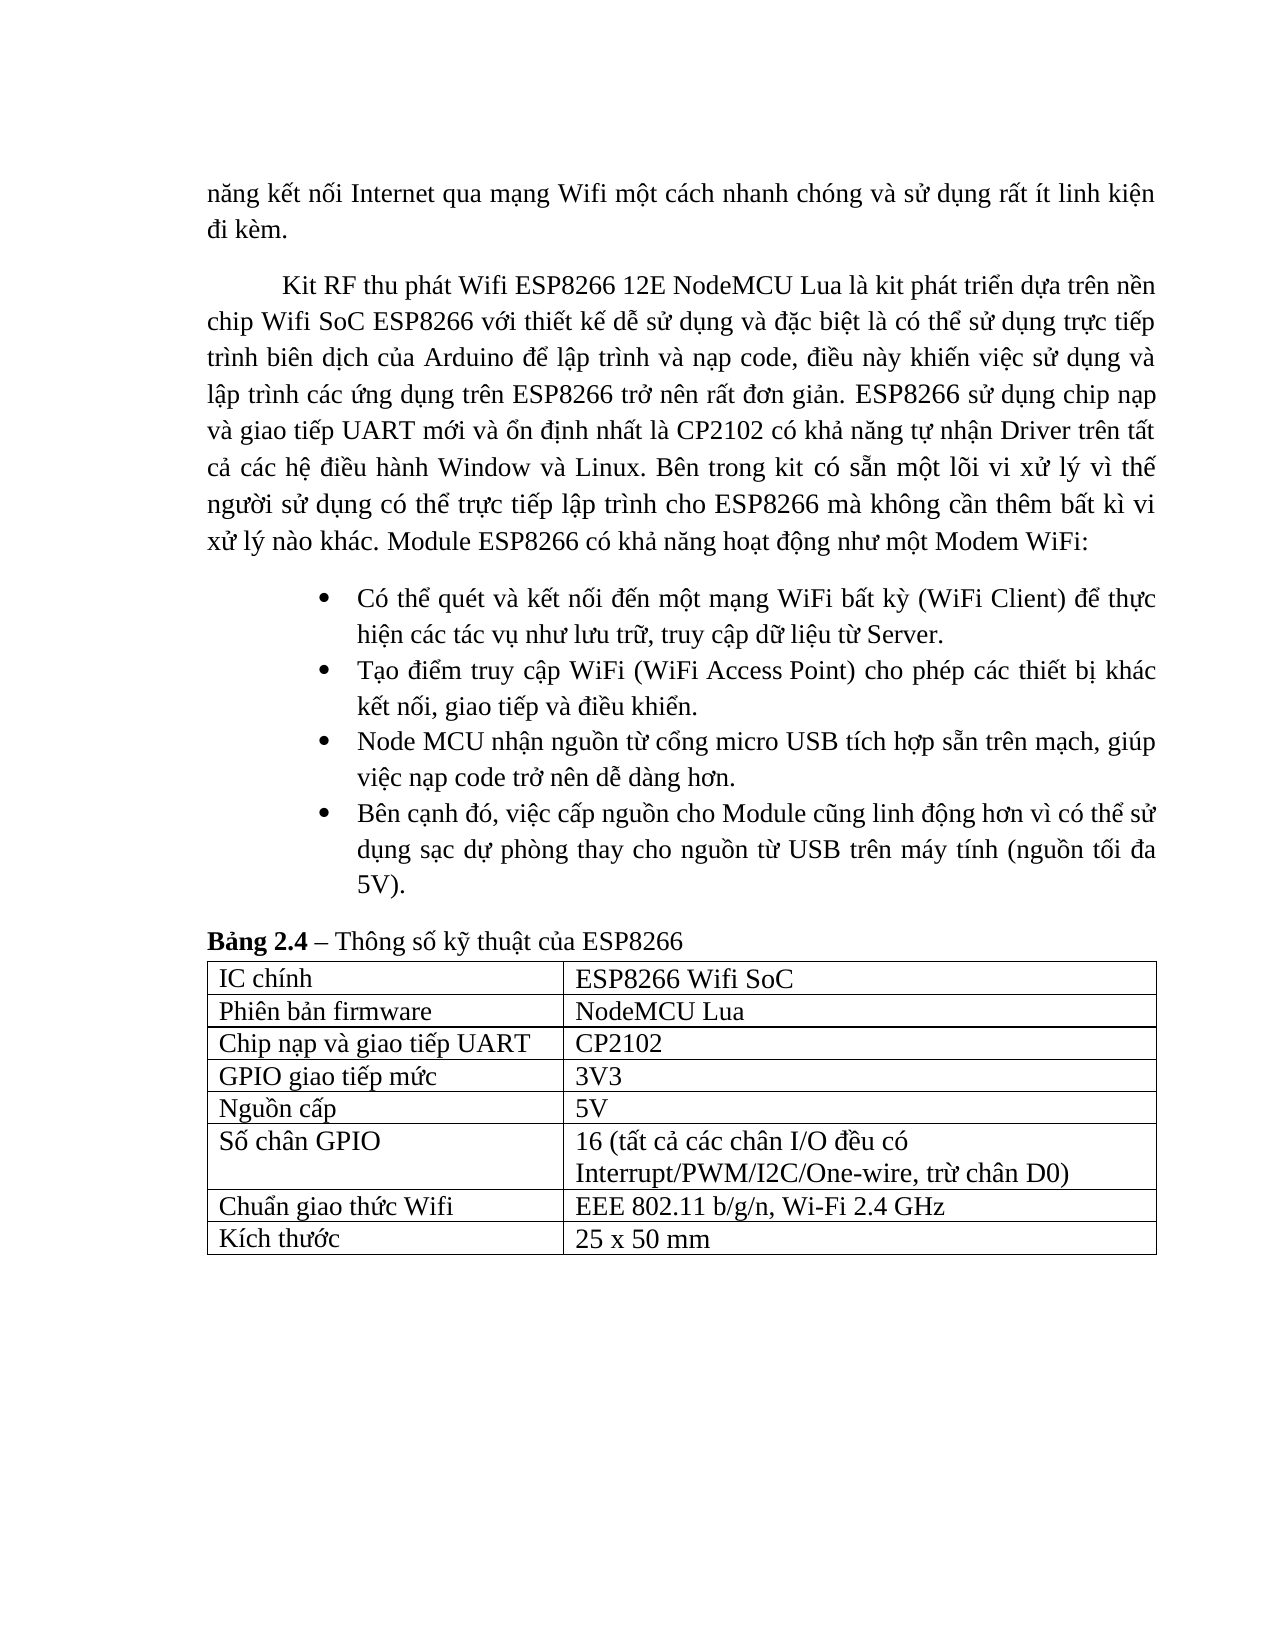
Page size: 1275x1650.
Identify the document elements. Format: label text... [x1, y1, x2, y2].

table_cell Nguồn cấp [208, 1092, 563, 1123]
table_header IC chính [208, 962, 563, 994]
table_cell NodeMCU Lua [564, 995, 1156, 1026]
table_cell Phiên bản firmware [208, 995, 563, 1026]
text Bảng 2.4 – Thông số kỹ thuật của ESP8266 [207, 925, 1157, 956]
list Tạo điểm truy cập WiFi (WiFi Access Point) cho phép các thiết bị khác kết nối, giao tiếp và điều khiển. [319, 654, 1157, 721]
table_cell Số chân GPIO [208, 1124, 563, 1189]
table_cell 16 (tất cả các chân I/O đều có Interrupt/PWM/I2C/One-wire, trừ chân D0) [564, 1124, 1156, 1189]
table_cell EEE 802.11 b/g/n, Wi-Fi 2.4 GHz [564, 1190, 1156, 1221]
table_cell Kích thước [208, 1222, 563, 1254]
table_header ESP8266 Wifi SoC [564, 962, 1156, 994]
table_cell Chuẩn giao thức Wifi [208, 1190, 563, 1221]
table_cell GPIO giao tiếp mức [208, 1060, 563, 1091]
table_cell Chip nạp và giao tiếp UART [208, 1028, 563, 1058]
table_cell 25 x 50 mm [564, 1222, 1156, 1254]
list Có thể quét và kết nối đến một mạng WiFi bất kỳ (WiFi Client) để thực hiện các tác vụ như lưu trữ, truy cập dữ liệu từ Server. [319, 582, 1157, 649]
list Node MCU nhận nguồn từ cổng micro USB tích hợp sẵn trên mạch, giúp việc nạp code trở nên dễ dàng hơn. [319, 725, 1157, 792]
table_cell 5V [564, 1092, 1156, 1123]
table_cell CP2102 [564, 1028, 1156, 1058]
table_cell 3V3 [564, 1060, 1156, 1091]
text Kit RF thu phát Wifi ESP8266 12E NodeMCU Lua là kit phát triển dựa trên nền chip Wifi SoC ESP8266 với thiết kế dễ sử dụng và đặc biệt là có thể sử dụng trực tiếp trình biên dịch của Arduino để lập trình và nạp code, điều này khiến việc sử dụng và lập trình các ứng dụng trên ESP8266 trở nên rất đơn giản. ESP8266 sử dụng chip nạp và giao tiếp UART mới và ổn định nhất là CP2102 có khả năng tự nhận Driver trên tất cả các hệ điều hành Window và Linux. Bên trong kit có sẵn một lõi vi xử lý vì thế người sử dụng có thể trực tiếp lập trình cho ESP8266 mà không cần thêm bất kì vi xử lý nào khác. Module ESP8266 có khả năng hoạt động như một Modem WiFi: [207, 445, 1157, 557]
list Bên cạnh đó, việc cấp nguồn cho Module cũng linh động hơn vì có thể sử dụng sạc dự phòng thay cho nguồn từ USB trên máy tính (nguồn tối đa 5V). [319, 797, 1157, 899]
text Kit RF thu phát Wifi ESP8266 12E NodeMCU Lua là kit phát triển dựa trên nền chip Wifi SoC ESP8266 với thiết kế dễ sử dụng và đặc biệt là có thể sử dụng trực tiếp trình biên dịch của Arduino để lập trình và nạp code, điều này khiến việc sử dụng và lập trình các ứng dụng trên ESP8266 trở nên rất đơn giản. ESP8266 sử dụng chip nạp và giao tiếp UART mới và ổn định nhất là CP2102 có khả năng tự nhận Driver trên tất cả các hệ điều hành Window và Linux. Bên trong kit có sẵn một lõi vi xử lý vì thế người sử dụng có thể trực tiếp lập trình cho ESP8266 mà không cần thêm bất kì vi xử lý nào khác. Module ESP8266 có khả năng hoạt động như một Modem WiFi: [207, 372, 1157, 414]
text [207, 177, 1157, 244]
